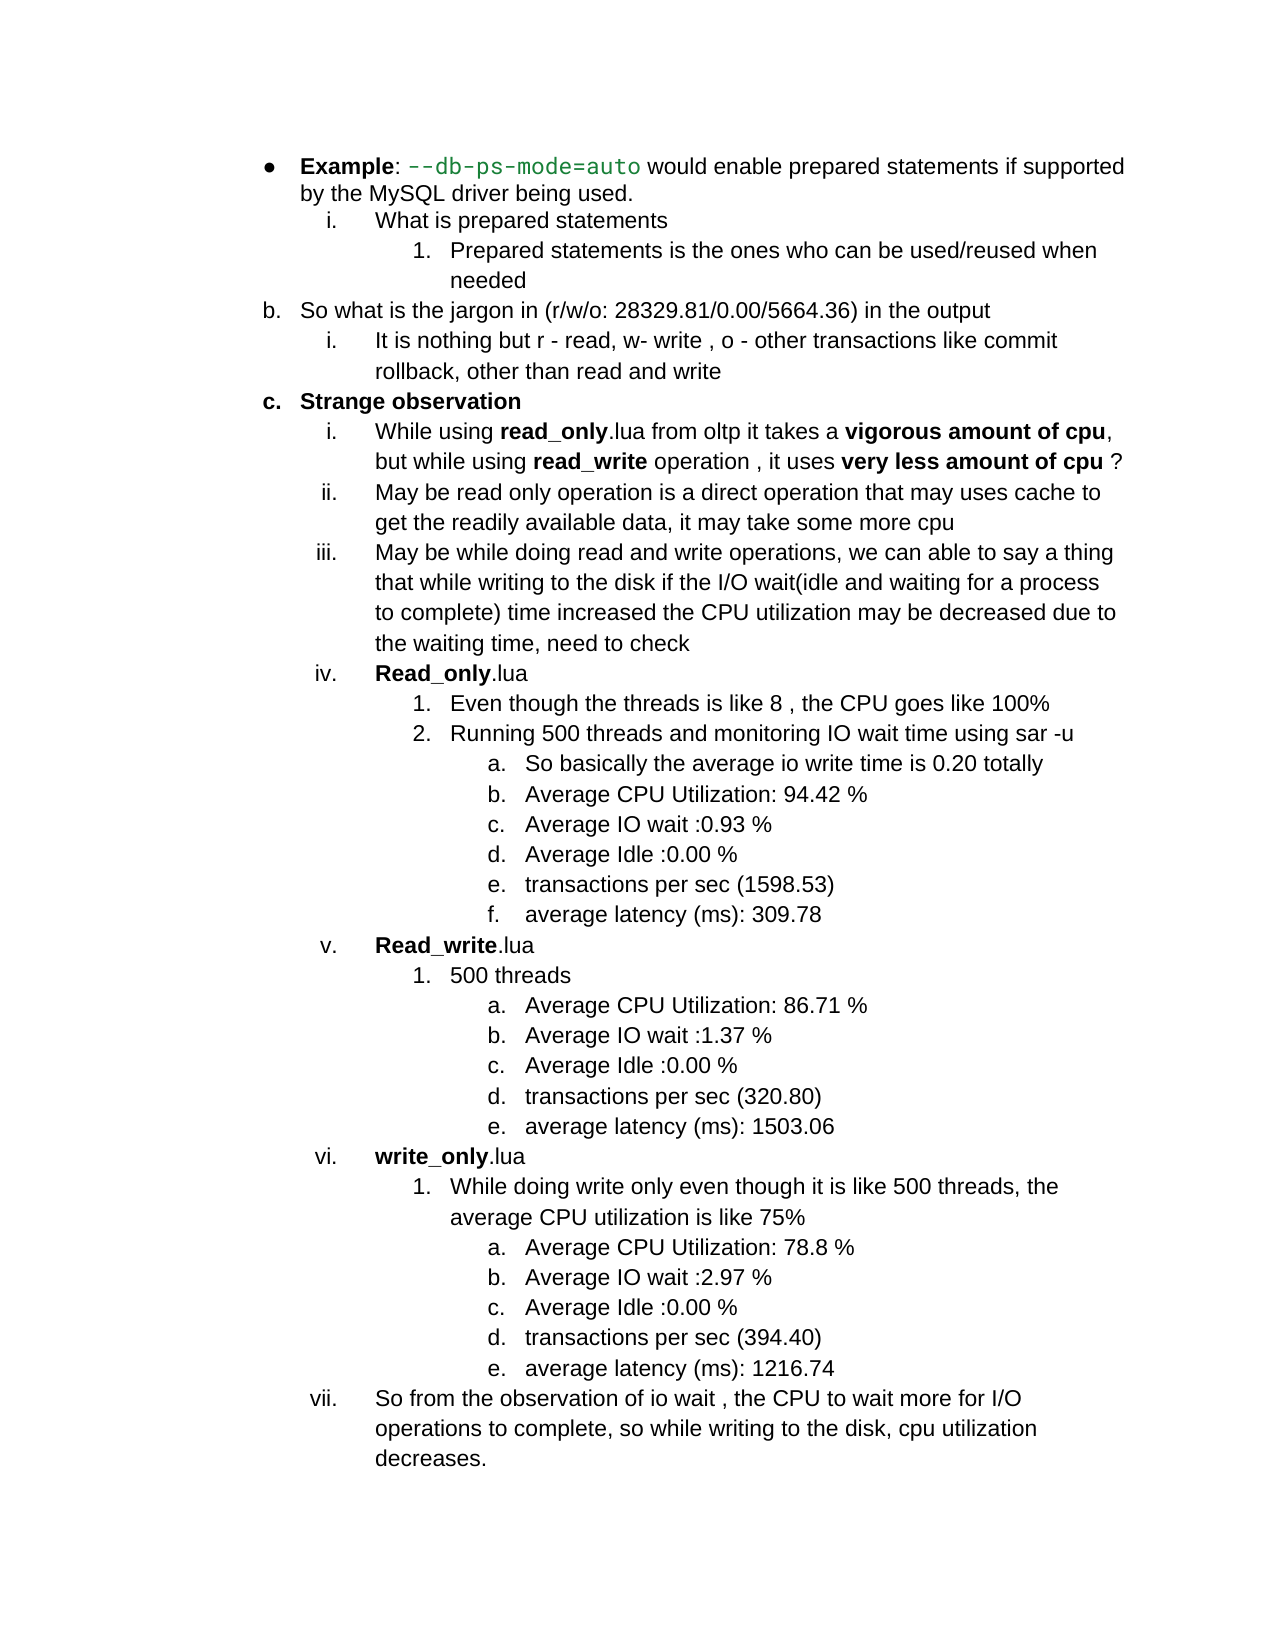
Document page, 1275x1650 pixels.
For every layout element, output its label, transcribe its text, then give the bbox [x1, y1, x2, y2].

list It is nothing but r - read, w- write , o - other transactions like commit rollback, other than read and write [337, 327, 1125, 384]
list transactions per sec (1598.53) [487, 871, 1125, 897]
list transactions per sec (394.40) [487, 1324, 1125, 1351]
list Average CPU Utilization: 94.42 % [487, 781, 1125, 807]
list Average CPU Utilization: 86.71 % [487, 992, 1125, 1018]
list So basically the average io write time is 0.20 totally [487, 750, 1125, 777]
list What is prepared statements [337, 207, 1125, 233]
list Running 500 threads and monitoring IO wait time using sar -u [412, 720, 1125, 746]
list average latency (ms): 1503.06 [487, 1113, 1125, 1139]
list Read_write.lua [337, 932, 1125, 958]
list So what is the jargon in (r/w/o: 28329.81/0.00/5664.36) in the output [262, 297, 1125, 323]
list Example: --db-ps-mode=auto would enable prepared statements if supported by the MySQL driver being used. [262, 150, 1125, 207]
list Read_only.lua [337, 660, 1125, 686]
list Even though the threads is like 8 , the CPU goes like 100% [412, 690, 1125, 716]
list Average IO wait :0.93 % [487, 811, 1125, 837]
list Average IO wait :2.97 % [487, 1264, 1125, 1290]
list Average Idle :0.00 % [487, 1294, 1125, 1320]
list write_only.lua [337, 1143, 1125, 1169]
list May be read only operation is a direct operation that may uses cache to get the readily available data, it may take some more cpu [337, 478, 1125, 535]
list So from the observation of io wait , the CPU to wait more for I/O operations to complete, so while writing to the disk, cpu utilization decreases. [337, 1385, 1125, 1471]
list Average Idle :0.00 % [487, 841, 1125, 867]
list Average CPU Utilization: 78.8 % [487, 1234, 1125, 1260]
list While doing write only even though it is like 500 threads, the average CPU utilization is like 75% [412, 1173, 1125, 1230]
list average latency (ms): 309.78 [487, 901, 1125, 928]
list transactions per sec (320.80) [487, 1083, 1125, 1109]
list While using read_only.lua from oltp it takes a vigorous amount of cpu, but while using read_write operation , it uses very less amount of cpu ? [337, 418, 1125, 474]
list Average Idle :0.00 % [487, 1052, 1125, 1079]
list May be while doing read and write operations, we can able to say a thing that while writing to the disk if the I/O wait(idle and waiting for a process to complete) time increased the CPU utilization may be decreased due to the waiting time, need to check [337, 539, 1125, 656]
list Strange observation [262, 388, 1125, 414]
list Average IO wait :1.37 % [487, 1022, 1125, 1048]
list 500 threads [412, 962, 1125, 988]
list Prepared statements is the ones who can be used/reused when needed [412, 237, 1125, 293]
list average latency (ms): 1216.74 [487, 1354, 1125, 1381]
